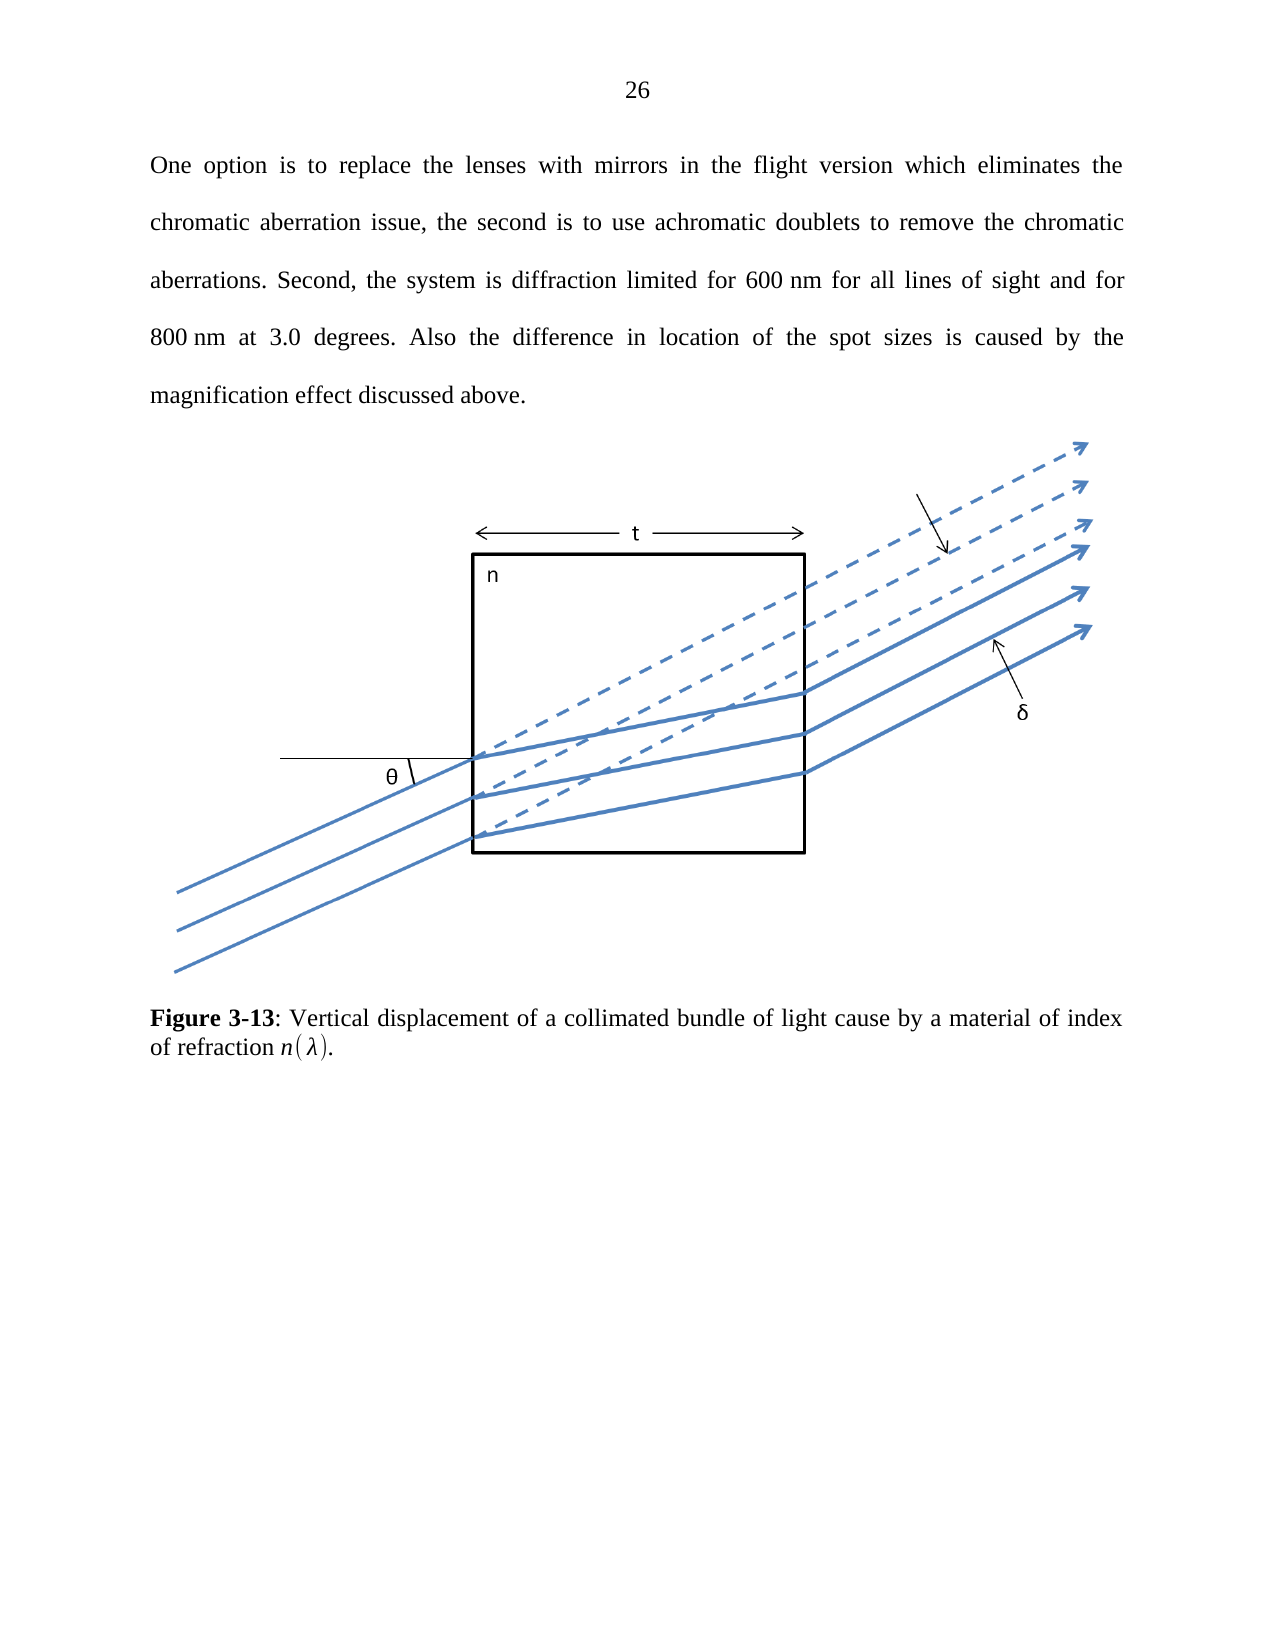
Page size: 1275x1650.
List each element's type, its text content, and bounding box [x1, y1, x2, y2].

text Figure 3-13: Vertical displacement of a collimated bundle of light cause by a material of index of refraction . [150, 1003, 1125, 1062]
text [150, 150, 1125, 409]
